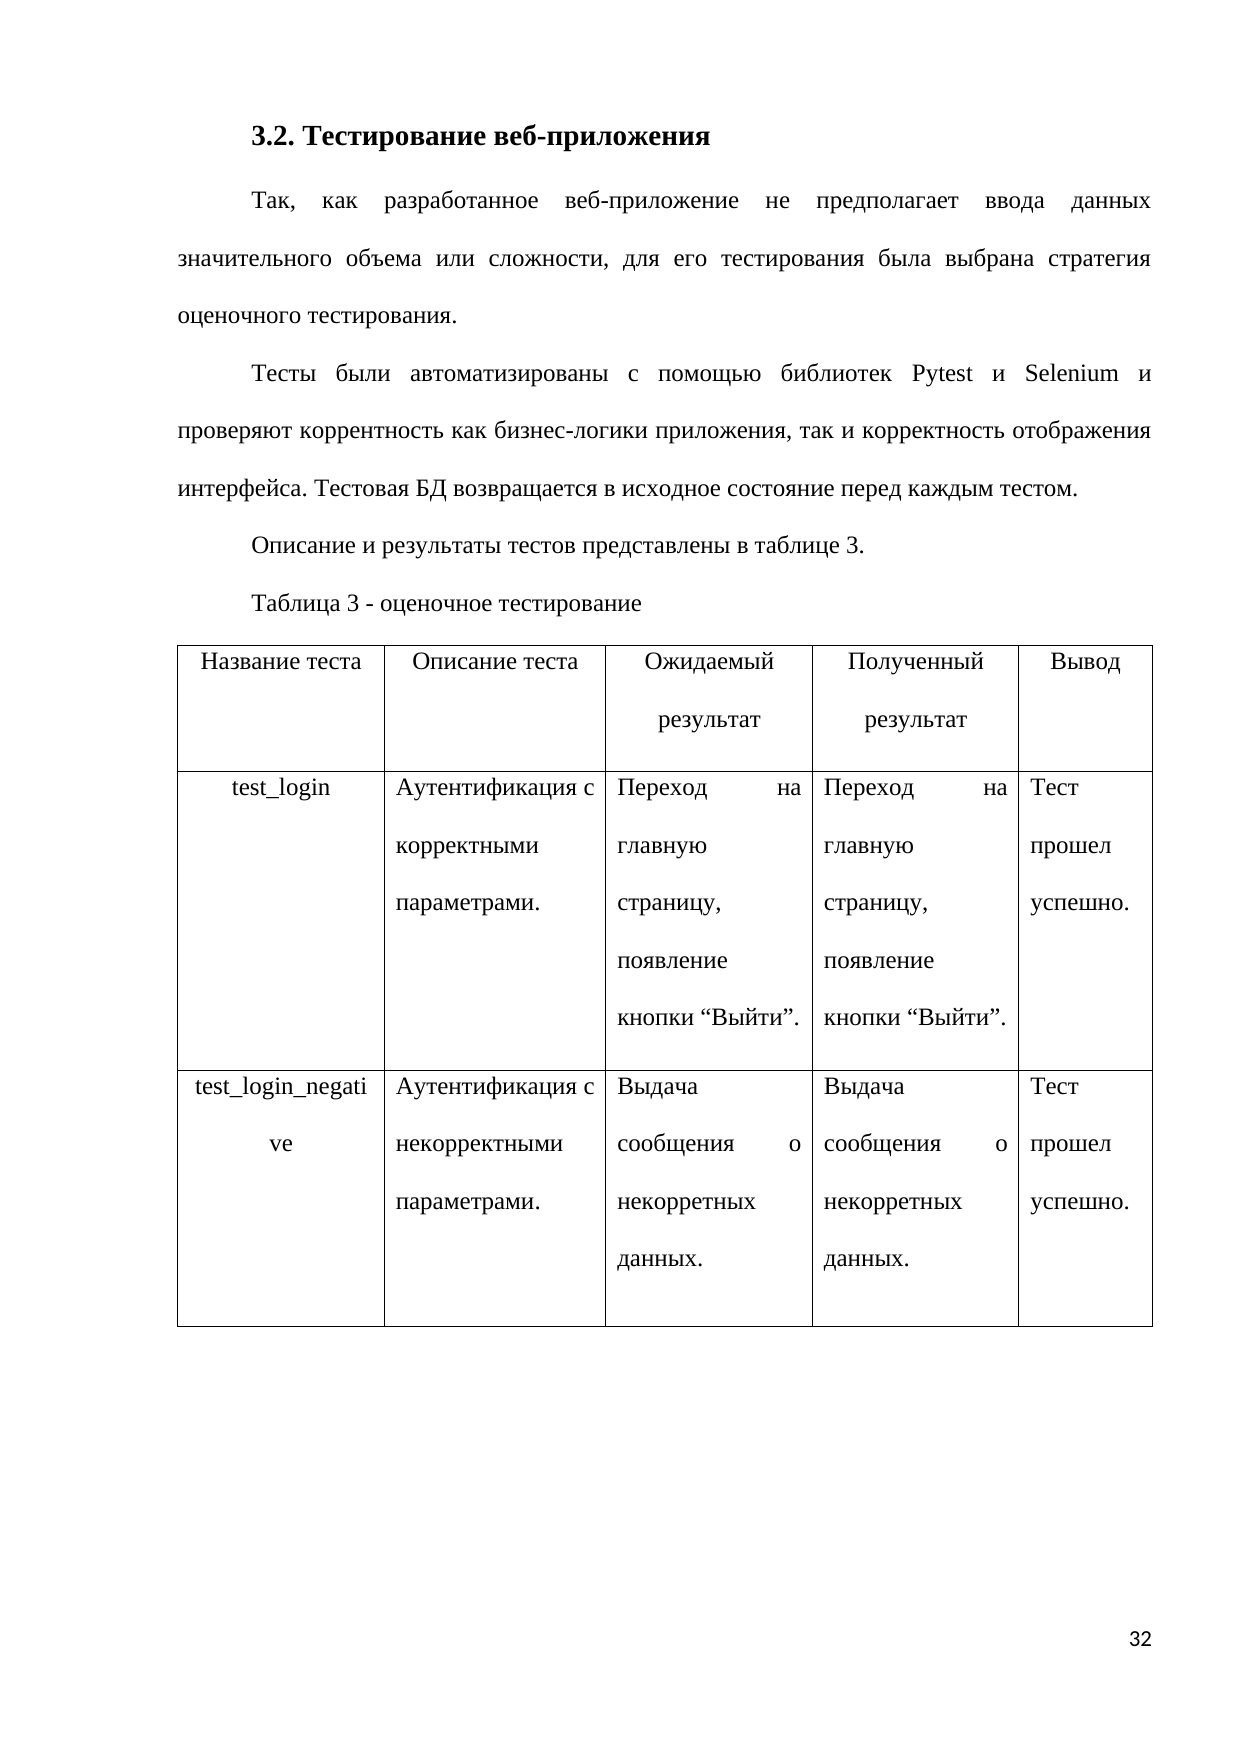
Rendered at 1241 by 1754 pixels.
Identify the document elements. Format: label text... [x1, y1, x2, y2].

text Так, как разработанное веб-приложение не предполагает ввода данных значительного объема или сложности, для его тестирования была выбрана стратегия оценочного тестирования. [177, 185, 1152, 329]
table_cell Аутентификация с некорректными параметрами. [385, 1071, 605, 1326]
table_header Ожидаемый результат [606, 646, 812, 771]
table_cell Аутентификация с корректными параметрами. [385, 772, 605, 1070]
table_cell test_login [178, 772, 384, 1070]
table_header Вывод [1019, 646, 1152, 771]
text Описание и результаты тестов представлены в таблице 3. [177, 530, 1152, 559]
table_cell Выдача сообщения о некорретных данных. [606, 1071, 812, 1326]
table_cell Тест прошел успешно. [1019, 1071, 1152, 1326]
table_cell Выдача сообщения о некорретных данных. [813, 1071, 1018, 1326]
text Таблица 3 - оценочное тестирование [177, 588, 1152, 616]
text Тесты были автоматизированы с помощью библиотек Pytest и Selenium и проверяют коррентность как бизнес-логики приложения, так и корректность отображения интерфейса. Тестовая БД возвращается в исходное состояние перед каждым тестом. [177, 358, 1152, 501]
table_header Полученный результат [813, 646, 1018, 771]
table_header Название теста [178, 646, 384, 771]
table_cell Тест прошел успешно. [1019, 772, 1152, 1070]
table_cell Переход на главную страницу, появление кнопки “Выйти”. [606, 772, 812, 1070]
table_cell test_login_negative [178, 1071, 384, 1326]
table_header Описание теста [385, 646, 605, 771]
table_cell Переход на главную страницу, появление кнопки “Выйти”. [813, 772, 1018, 1070]
subtitle 3.2. Тестирование веб-приложения [177, 118, 1152, 152]
